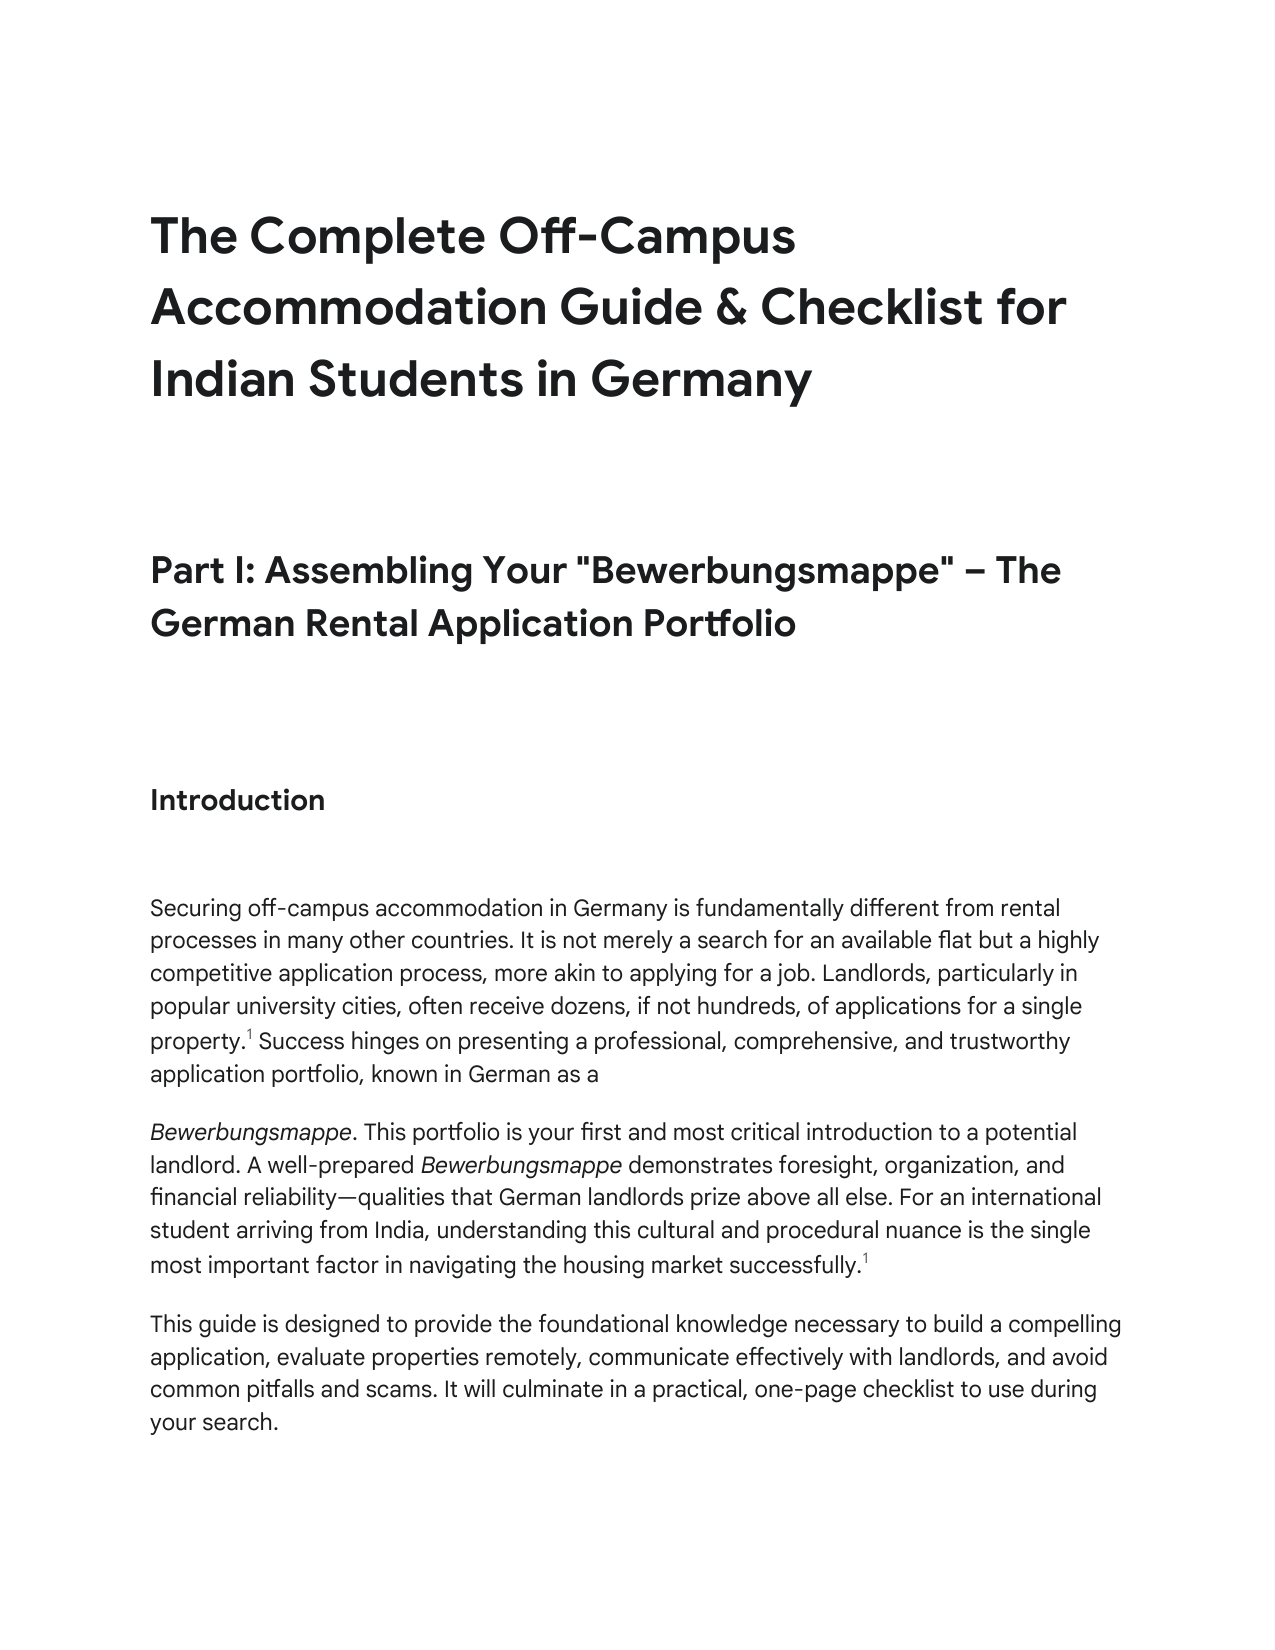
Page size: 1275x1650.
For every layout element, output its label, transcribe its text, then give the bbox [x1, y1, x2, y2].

subtitle Part I: Assembling Your "Bewerbungsmappe" – The German Rental Application Portfolio [150, 547, 1125, 647]
subtitle Introduction [150, 782, 1125, 818]
text This guide is designed to provide the foundational knowledge necessary to build a compelling application, evaluate properties remotely, communicate effectively with landlords, and avoid common pitfalls and scams. It will culminate in a practical, one-page checklist to use during your search. [150, 1310, 1125, 1437]
subtitle The Complete Off-Campus Accommodation Guide & Checklist for Indian Students in Germany [150, 205, 1125, 410]
text Bewerbungsmappe. This portfolio is your first and most critical introduction to a potential landlord. A well-prepared Bewerbungsmappe demonstrates foresight, organization, and financial reliability—qualities that German landlords prize above all else. For an international student arriving from India, understanding this cultural and procedural nuance is the single most important factor in navigating the housing market successfully.1 [150, 1118, 1125, 1281]
text Securing off-campus accommodation in Germany is fundamentally different from rental processes in many other countries. It is not merely a search for an available flat but a highly competitive application process, more akin to applying for a job. Landlords, particularly in popular university cities, often receive dozens, if not hundreds, of applications for a single property.1 Success hinges on presenting a professional, comprehensive, and trustworthy application portfolio, known in German as a [150, 894, 1125, 1089]
